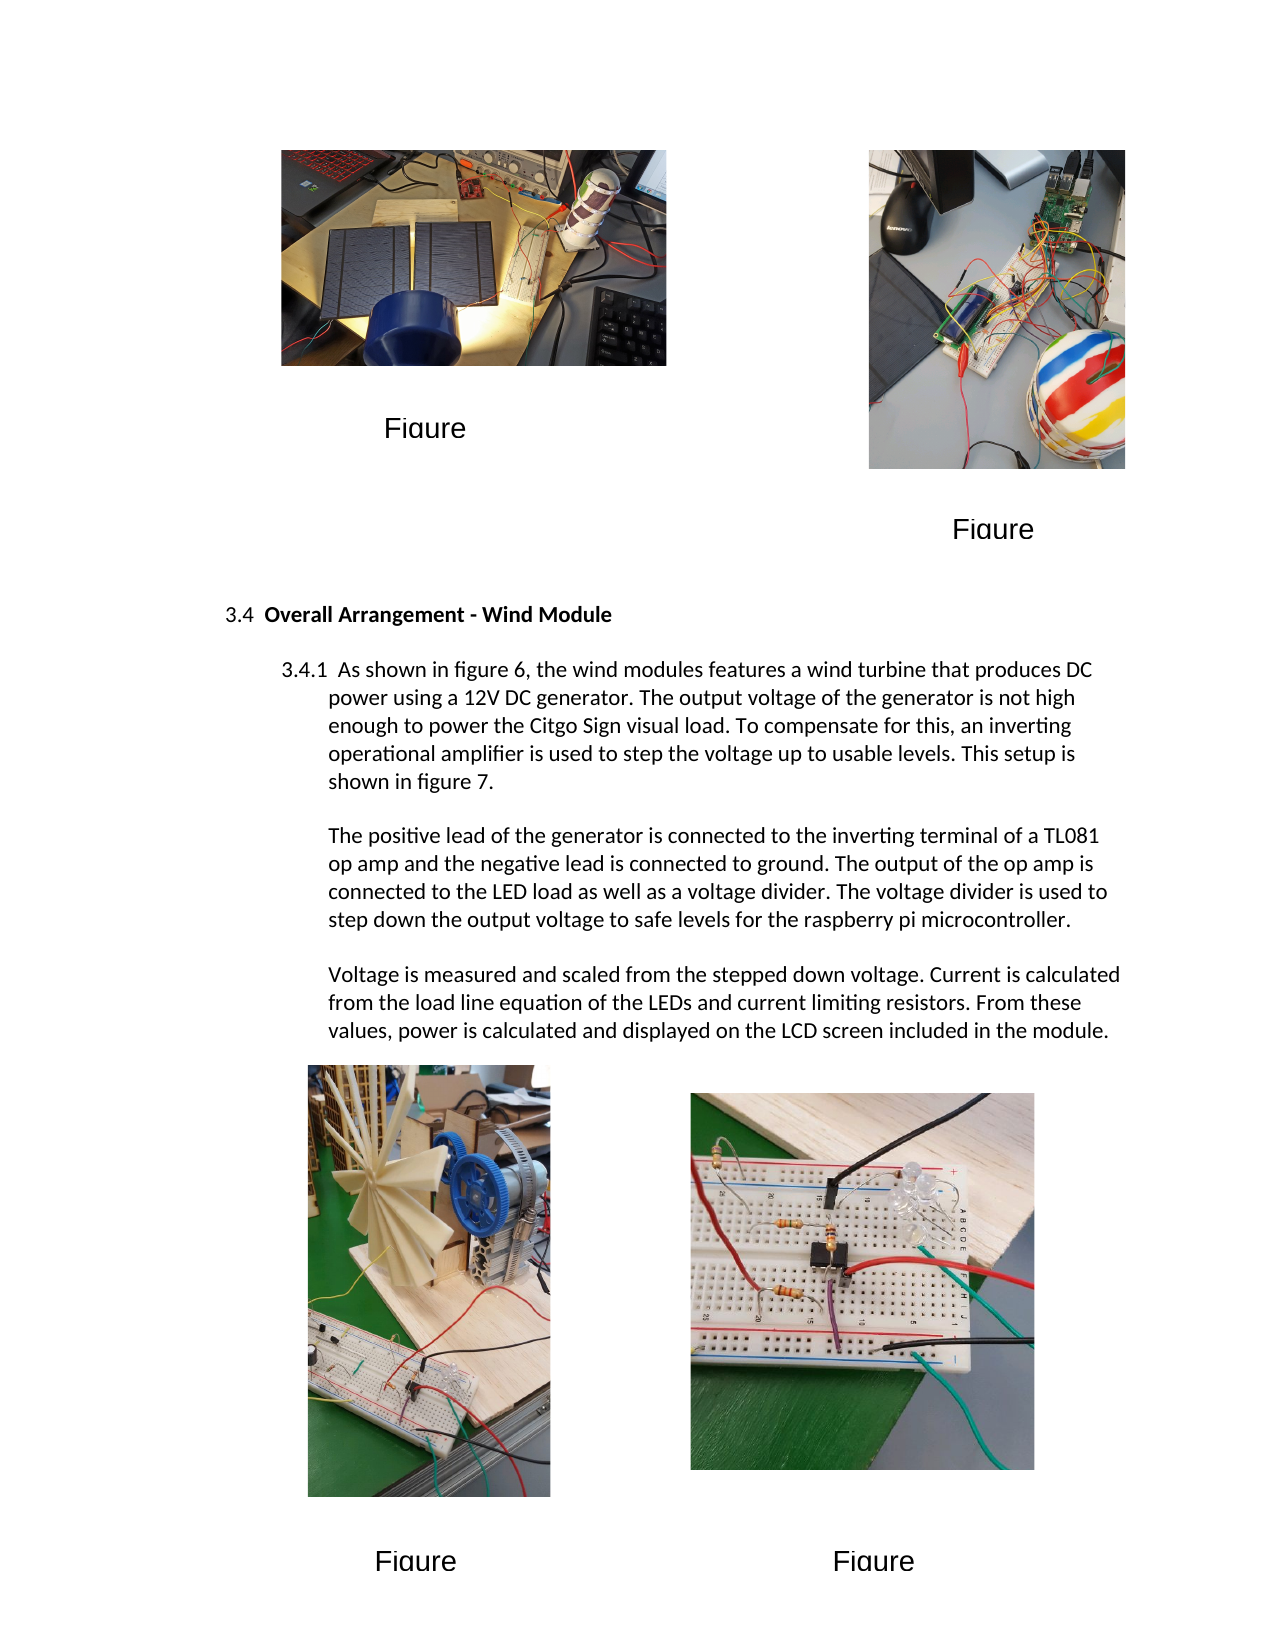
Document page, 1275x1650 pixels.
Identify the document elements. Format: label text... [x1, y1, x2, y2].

text 3.4.1 As shown in figure 6, the wind modules features a wind turbine that produces DC power using a 12V DC generator. The output voltage of the generator is not high enough to power the Citgo Sign visual load. To compensate for this, an inverting operational amplifier is used to step the voltage up to usable levels. This setup is shown in figure 7. [281, 655, 1125, 795]
picture [690, 1093, 1035, 1470]
picture [868, 150, 1125, 469]
picture [307, 1065, 551, 1497]
text The positive lead of the generator is connected to the inverting terminal of a TL081 op amp and the negative lead is connected to ground. The output of the op amp is connected to the LED load as well as a voltage divider. The voltage divider is used to step down the output voltage to safe levels for the raspberry pi microcontroller. [281, 821, 1125, 933]
text 3.4 Overall Arrangement - Wind Module [150, 601, 1125, 629]
text Voltage is measured and scaled from the stepped down voltage. Current is calculated from the load line equation of the LEDs and current limiting resistors. From these values, power is calculated and displayed on the LCD screen included in the module. [281, 960, 1125, 1044]
picture [281, 150, 667, 366]
